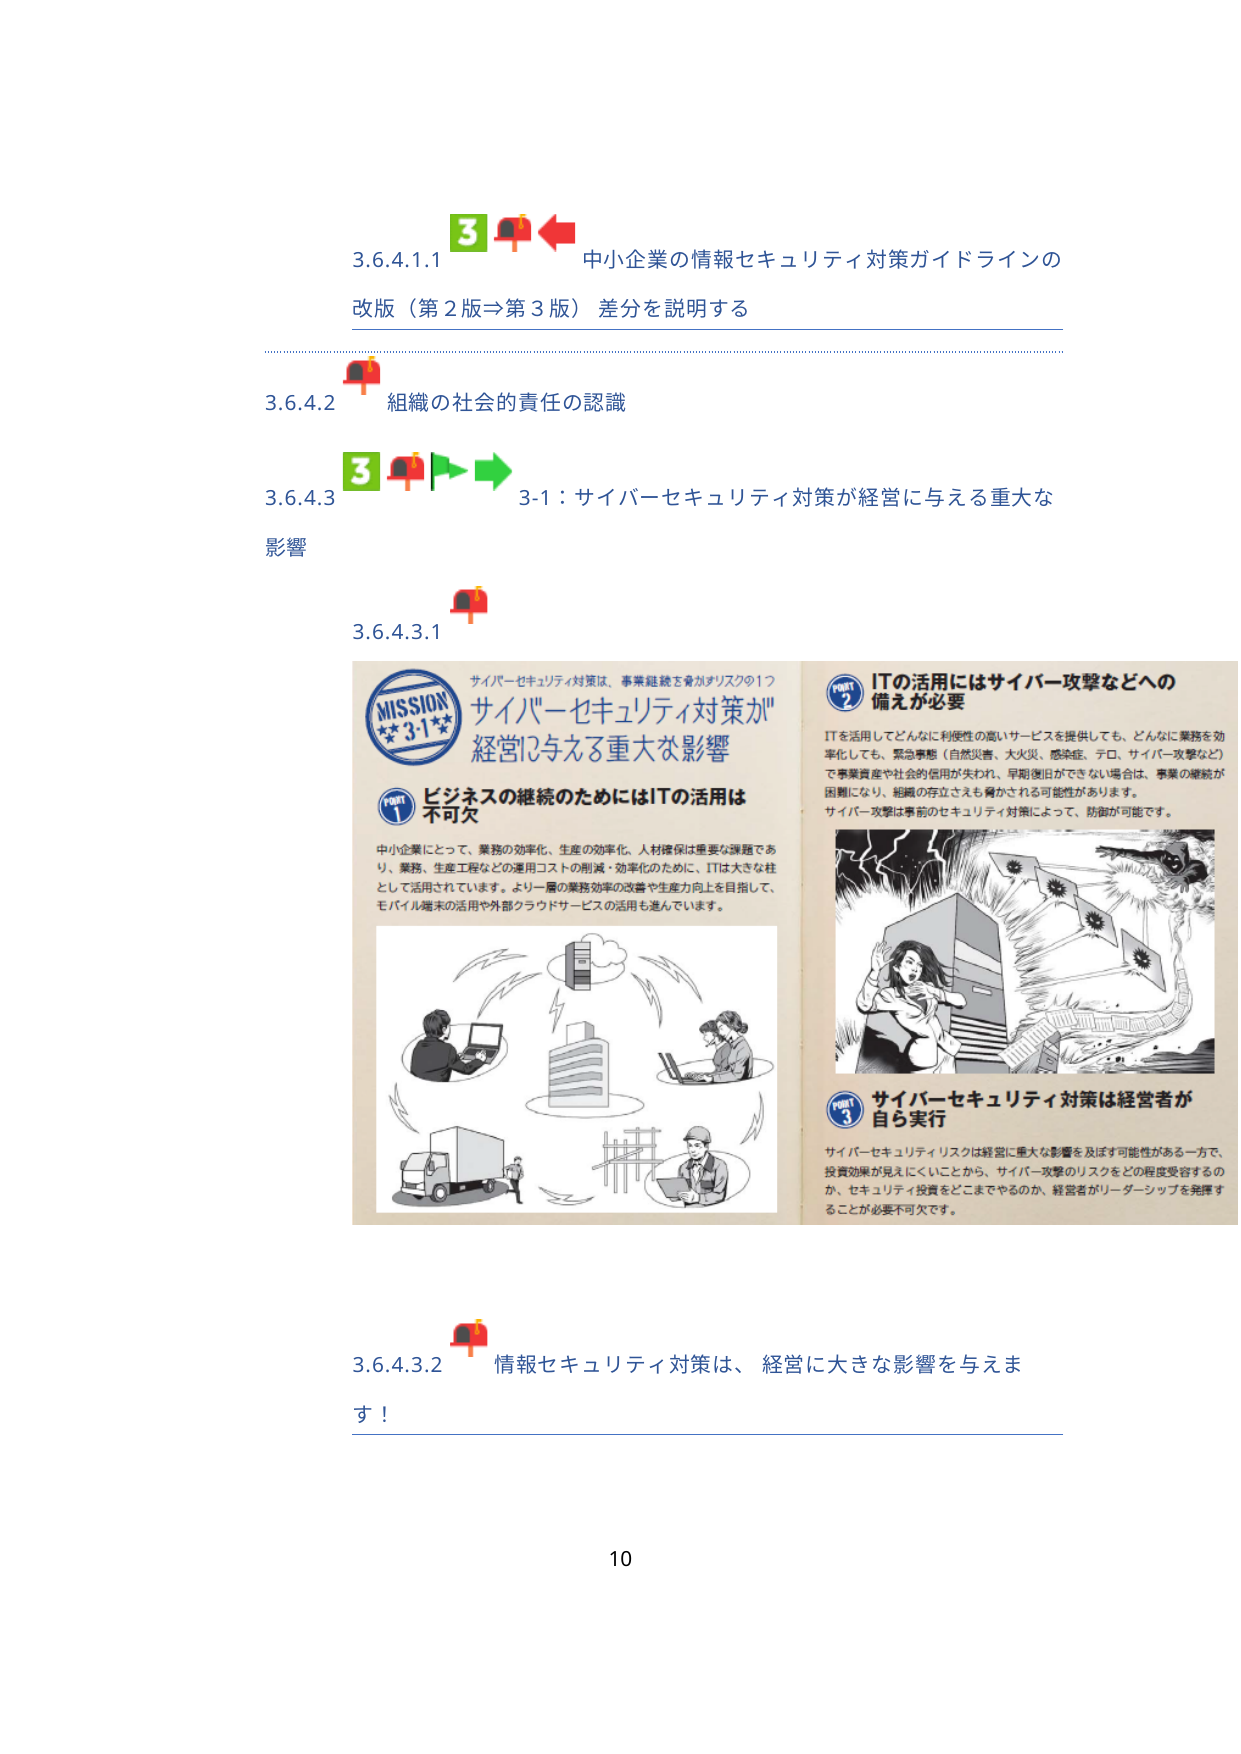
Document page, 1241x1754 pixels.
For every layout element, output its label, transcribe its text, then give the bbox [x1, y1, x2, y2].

picture [450, 586, 488, 624]
picture [342, 356, 381, 395]
picture [386, 452, 425, 491]
text 情報セキュリティ対策は、 経営に大きな影響を与えます！ [352, 1319, 1063, 1434]
picture [493, 214, 532, 252]
text 組織の社会的責任の認識 [265, 351, 1063, 432]
picture [450, 1319, 488, 1357]
picture [430, 452, 469, 491]
text 3-1：サイバーセキュリティ対策が経営に与える重大な影響 [265, 447, 1063, 565]
picture [450, 214, 488, 252]
picture [342, 452, 381, 491]
picture [474, 452, 513, 491]
picture [352, 661, 1238, 1225]
text 中小企業の情報セキュリティ対策ガイドラインの改版（第２版⇒第３版） 差分を説明する [352, 214, 1063, 329]
picture [537, 214, 576, 252]
